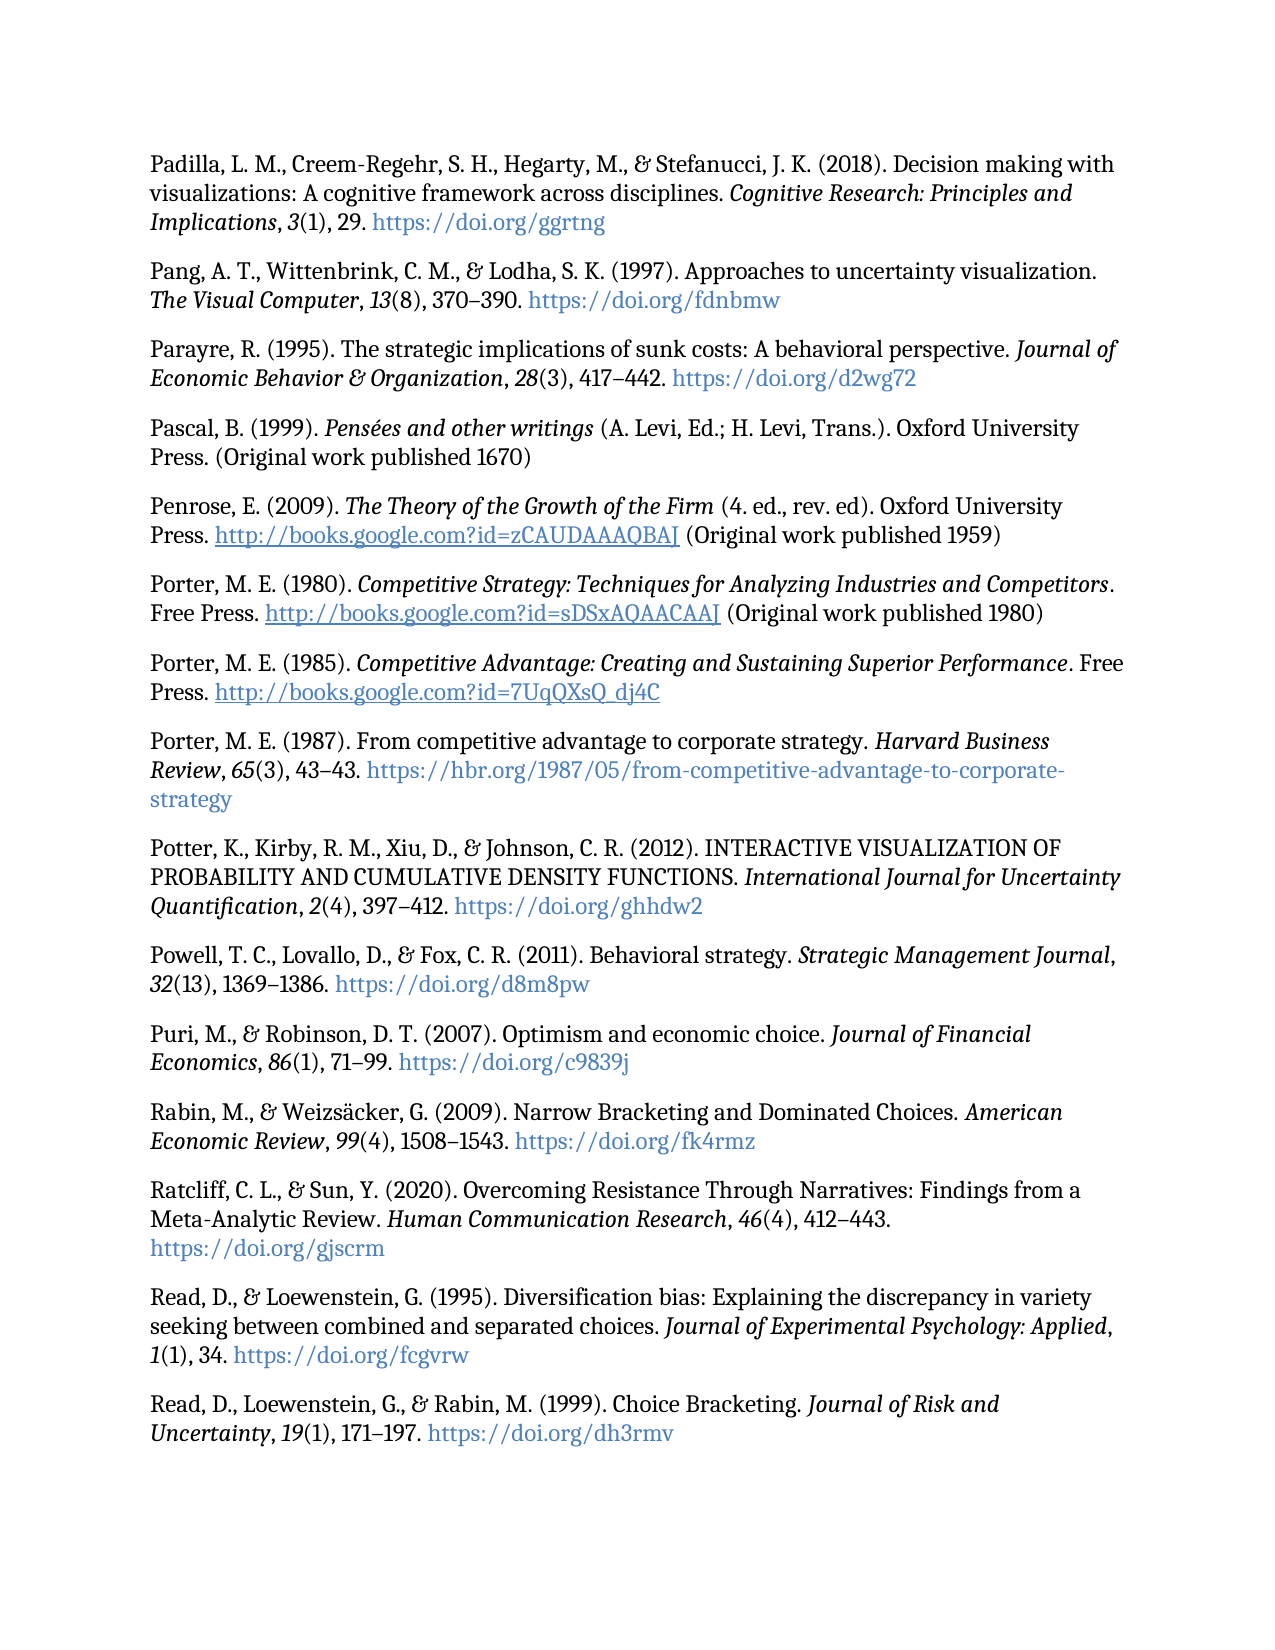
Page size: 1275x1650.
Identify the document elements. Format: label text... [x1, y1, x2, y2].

text Read, D., & Loewenstein, G. (1995). Diversification bias: Explaining the discrepancy in variety seeking between combined and separated choices. Journal of Experimental Psychology: Applied, 1(1), 34. https://doi.org/fcgvrw [150, 1283, 1125, 1369]
text Ratcliff, C. L., & Sun, Y. (2020). Overcoming Resistance Through Narratives: Findings from a Meta-Analytic Review. Human Communication Research, 46(4), 412–443. https://doi.org/gjscrm [150, 1176, 1125, 1262]
text Read, D., Loewenstein, G., & Rabin, M. (1999). Choice Bracketing. Journal of Risk and Uncertainty, 19(1), 171–197. https://doi.org/dh3rmv [150, 1390, 1125, 1448]
text Parayre, R. (1995). The strategic implications of sunk costs: A behavioral perspective. Journal of Economic Behavior & Organization, 28(3), 417–442. https://doi.org/d2wg72 [150, 335, 1125, 393]
text Pang, A. T., Wittenbrink, C. M., & Lodha, S. K. (1997). Approaches to uncertainty visualization. The Visual Computer, 13(8), 370–390. https://doi.org/fdnbmw [150, 257, 1125, 314]
text Porter, M. E. (1985). Competitive Advantage: Creating and Sustaining Superior Performance. Free Press. http://books.google.com?id=7UqQXsQ_dj4C [150, 649, 1125, 706]
text Rabin, M., & Weizsäcker, G. (2009). Narrow Bracketing and Dominated Choices. American Economic Review, 99(4), 1508–1543. https://doi.org/fk4rmz [150, 1098, 1125, 1155]
text Penrose, E. (2009). The Theory of the Growth of the Firm (4. ed., rev. ed). Oxford University Press. http://books.google.com?id=zCAUDAAAQBAJ (Original work published 1959) [150, 492, 1125, 549]
text Porter, M. E. (1987). From competitive advantage to corporate strategy. Harvard Business Review, 65(3), 43–43. https://hbr.org/1987/05/from-competitive-advantage-to-corporate-strategy [150, 727, 1125, 813]
text Potter, K., Kirby, R. M., Xiu, D., & Johnson, C. R. (2012). INTERACTIVE VISUALIZATION OF PROBABILITY AND CUMULATIVE DENSITY FUNCTIONS. International Journal for Uncertainty Quantification, 2(4), 397–412. https://doi.org/ghhdw2 [150, 834, 1125, 920]
text Powell, T. C., Lovallo, D., & Fox, C. R. (2011). Behavioral strategy. Strategic Management Journal, 32(13), 1369–1386. https://doi.org/d8m8pw [150, 941, 1125, 999]
text Padilla, L. M., Creem-Regehr, S. H., Hegarty, M., & Stefanucci, J. K. (2018). Decision making with visualizations: A cognitive framework across disciplines. Cognitive Research: Principles and Implications, 3(1), 29. https://doi.org/ggrtng [150, 150, 1125, 236]
text Porter, M. E. (1980). Competitive Strategy: Techniques for Analyzing Industries and Competitors. Free Press. http://books.google.com?id=sDSxAQAACAAJ (Original work published 1980) [150, 570, 1125, 628]
text Pascal, B. (1999). Pensées and other writings (A. Levi, Ed.; H. Levi, Trans.). Oxford University Press. (Original work published 1670) [150, 414, 1125, 471]
text Puri, M., & Robinson, D. T. (2007). Optimism and economic choice. Journal of Financial Economics, 86(1), 71–99. https://doi.org/c9839j [150, 1019, 1125, 1077]
